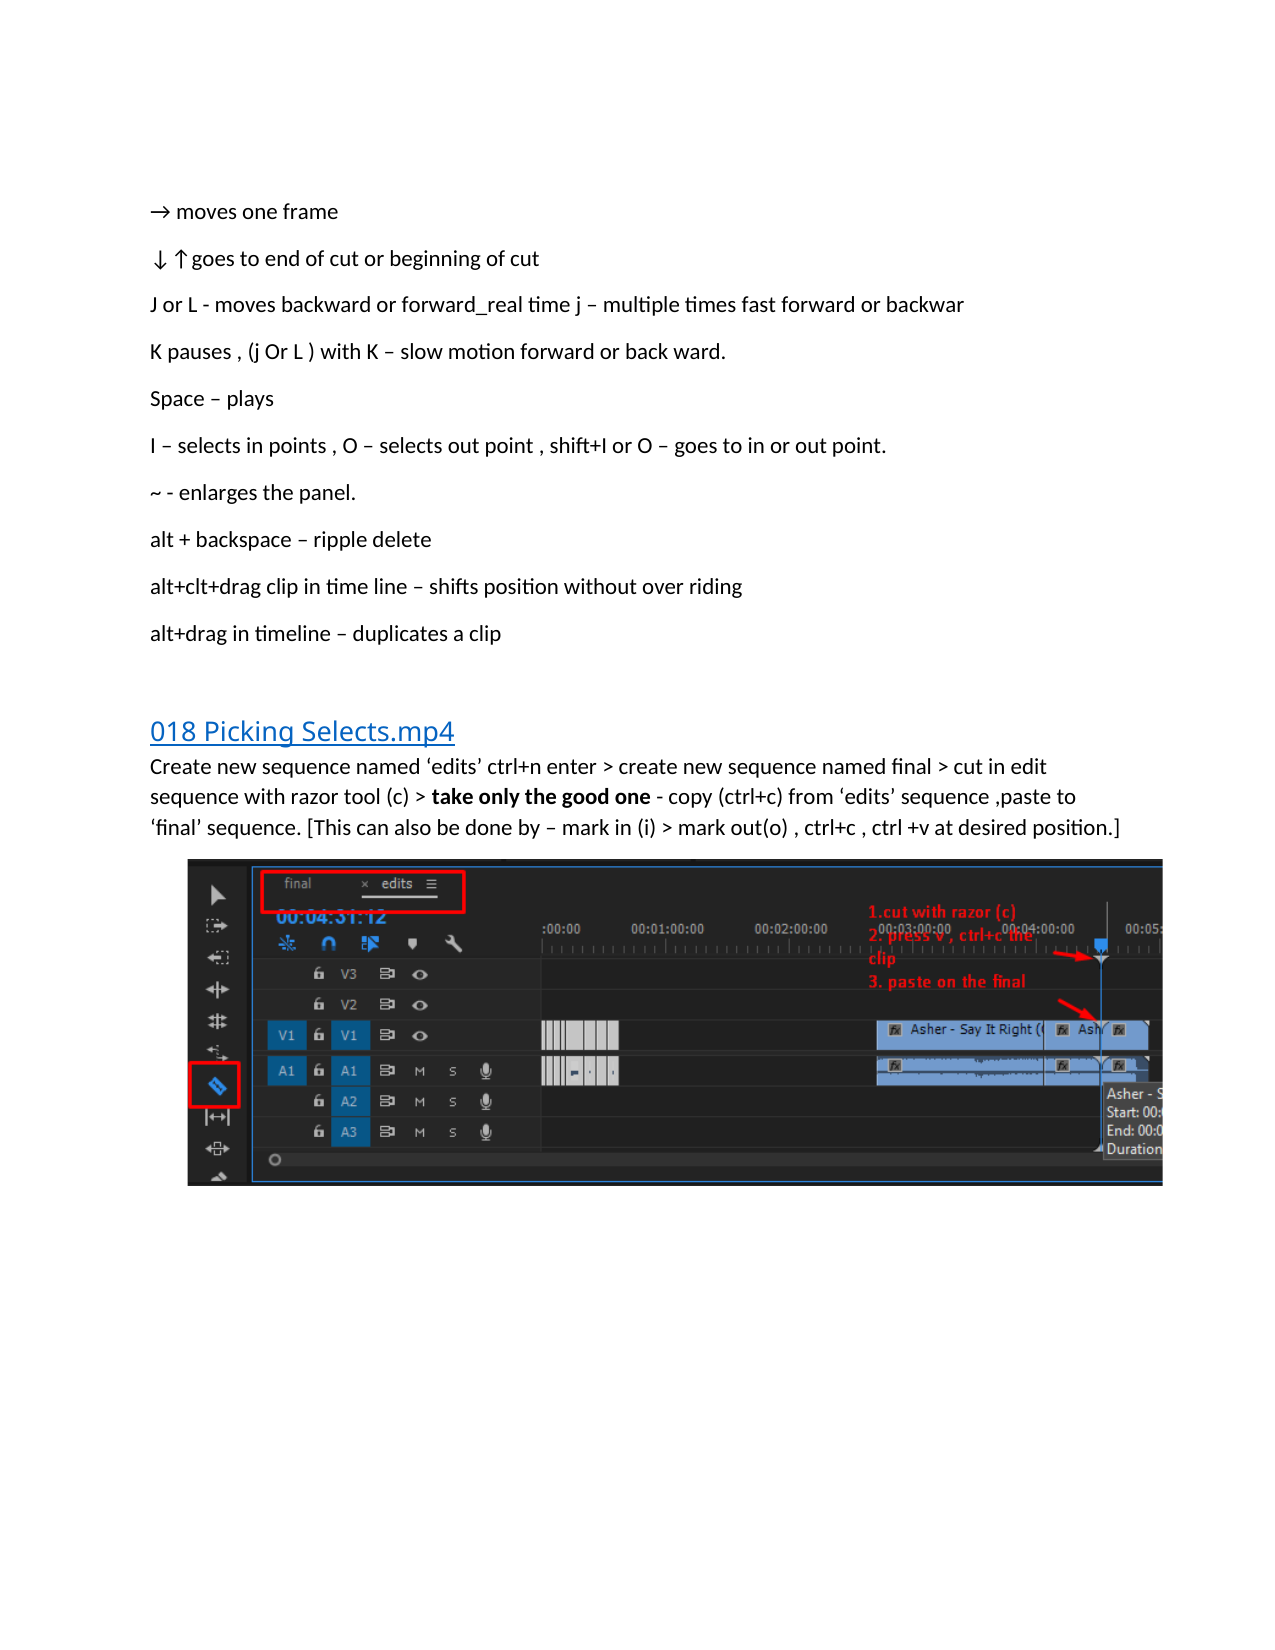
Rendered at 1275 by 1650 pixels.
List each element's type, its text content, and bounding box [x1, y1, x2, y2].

text K pauses , (j Or L ) with K – slow motion forward or back ward. [150, 337, 1125, 366]
text alt+drag in timeline – duplicates a clip [150, 619, 1125, 647]
text Create new sequence named ‘edits’ ctrl+n enter > create new sequence named final > cut in edit sequence with razor tool (c) > take only the good one - copy (ctrl+c) from ‘edits’ sequence ,paste to ‘final’ sequence. [This can also be done by – mark in (i) > mark out(o) , ctrl+c , ctrl +v at desired position.] [150, 752, 1125, 841]
text alt+clt+drag clip in time line – shifts position without over riding [150, 572, 1125, 600]
text I – selects in points , O – selects out point , shift+I or O – goes to in or out point. [150, 431, 1125, 459]
text ↓↑goes to end of cut or beginning of cut [150, 244, 1125, 272]
text alt + backspace – ripple delete [150, 525, 1125, 553]
picture [187, 859, 1163, 1186]
subtitle 018 Picking Selects.mp4 [150, 712, 1125, 749]
text ~ - enlarges the panel. [150, 478, 1125, 506]
text Space – plays [150, 384, 1125, 412]
text J or L - moves backward or forward_real time j – multiple times fast forward or backwar [150, 291, 1125, 319]
text → moves one frame [150, 197, 1125, 225]
